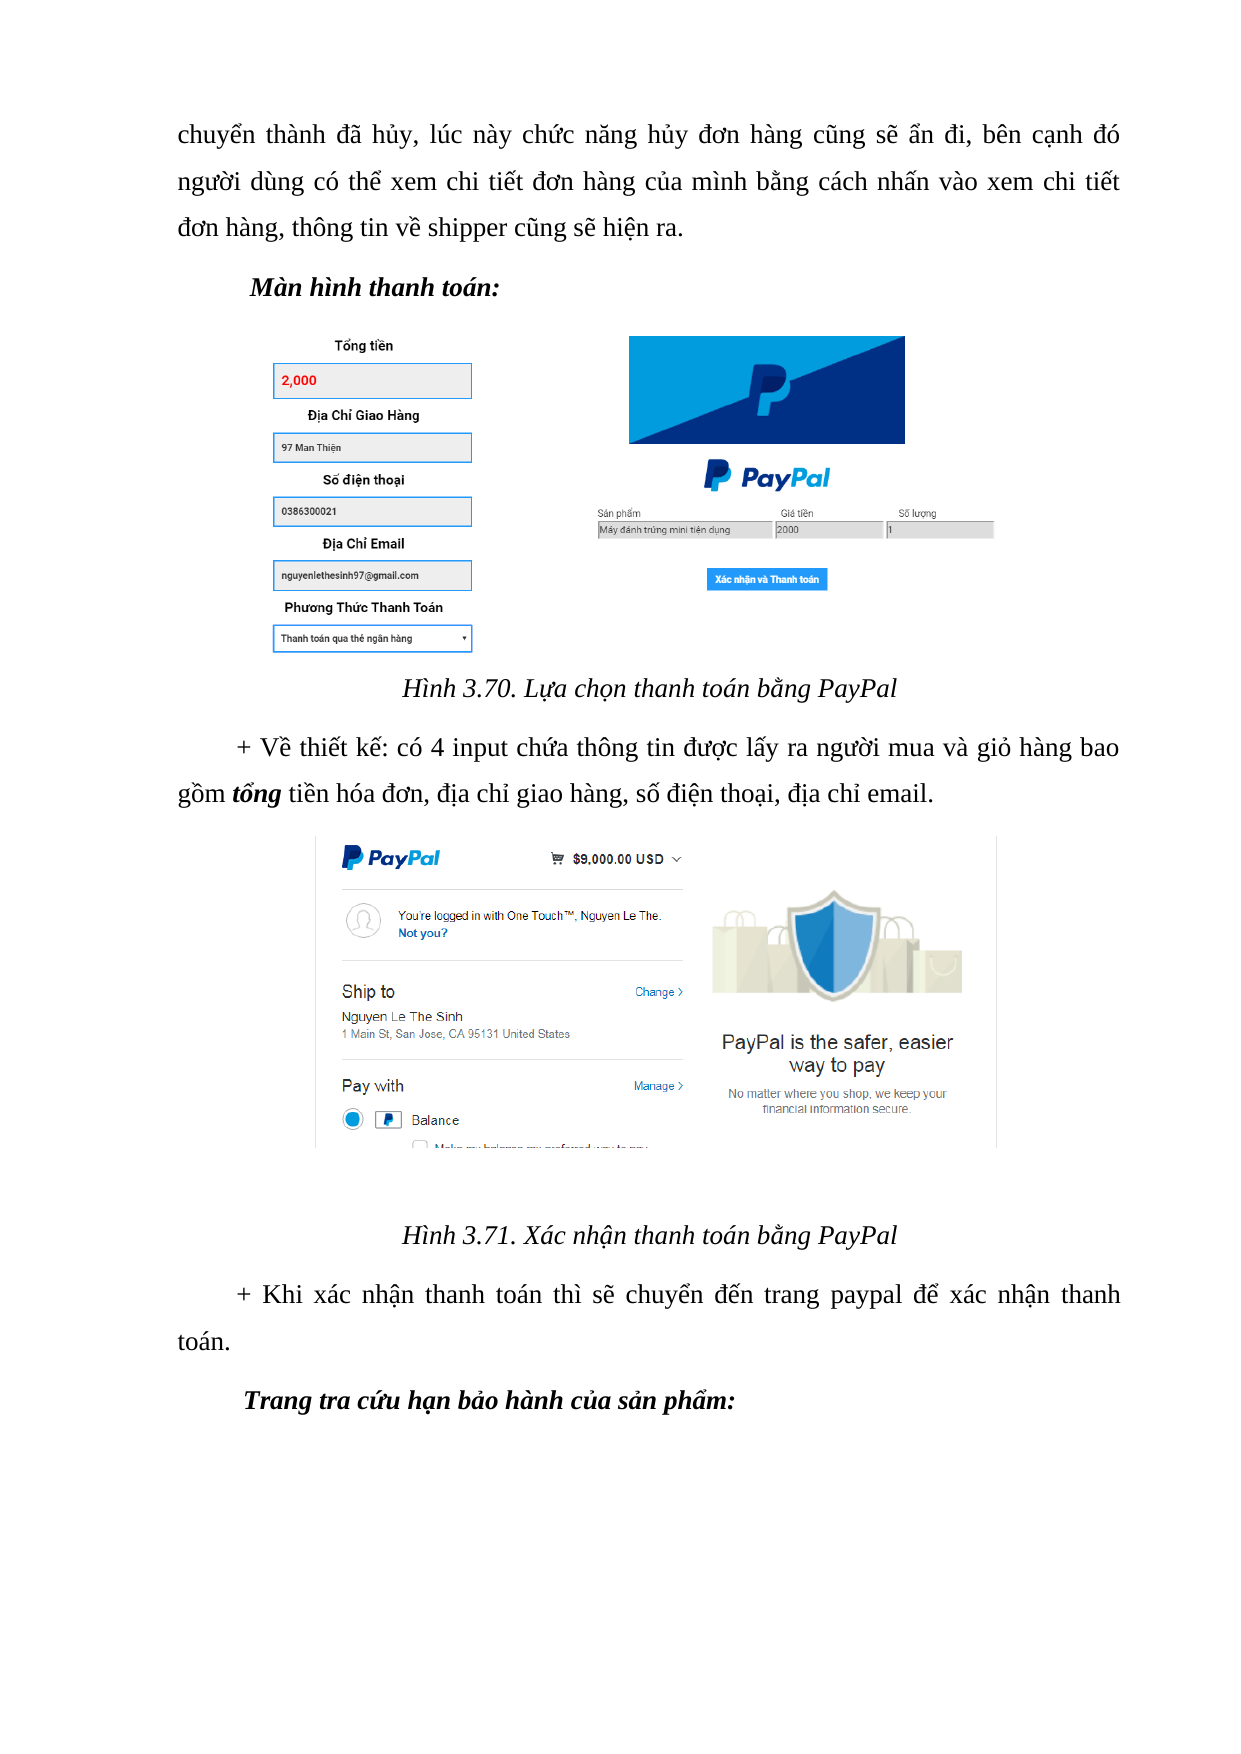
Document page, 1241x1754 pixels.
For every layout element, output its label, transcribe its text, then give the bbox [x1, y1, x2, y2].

text + Khi xác nhận thanh toán thì sẽ chuyển đến trang paypal để xác nhận thanh toán. [177, 1278, 1122, 1356]
picture [261, 329, 1004, 660]
text + Về thiết kế: có 4 input chứa thông tin được lấy ra người mua và giỏ hàng bao gồm tổng tiền hóa đơn, địa chỉ giao hàng, số điện thoại, địa chỉ email. [177, 731, 1122, 809]
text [177, 118, 1122, 243]
picture [261, 836, 1018, 1148]
text Màn hình thanh toán: [177, 271, 1122, 302]
text Trang tra cứu hạn bảo hành của sản phẩm: [177, 1384, 1122, 1415]
